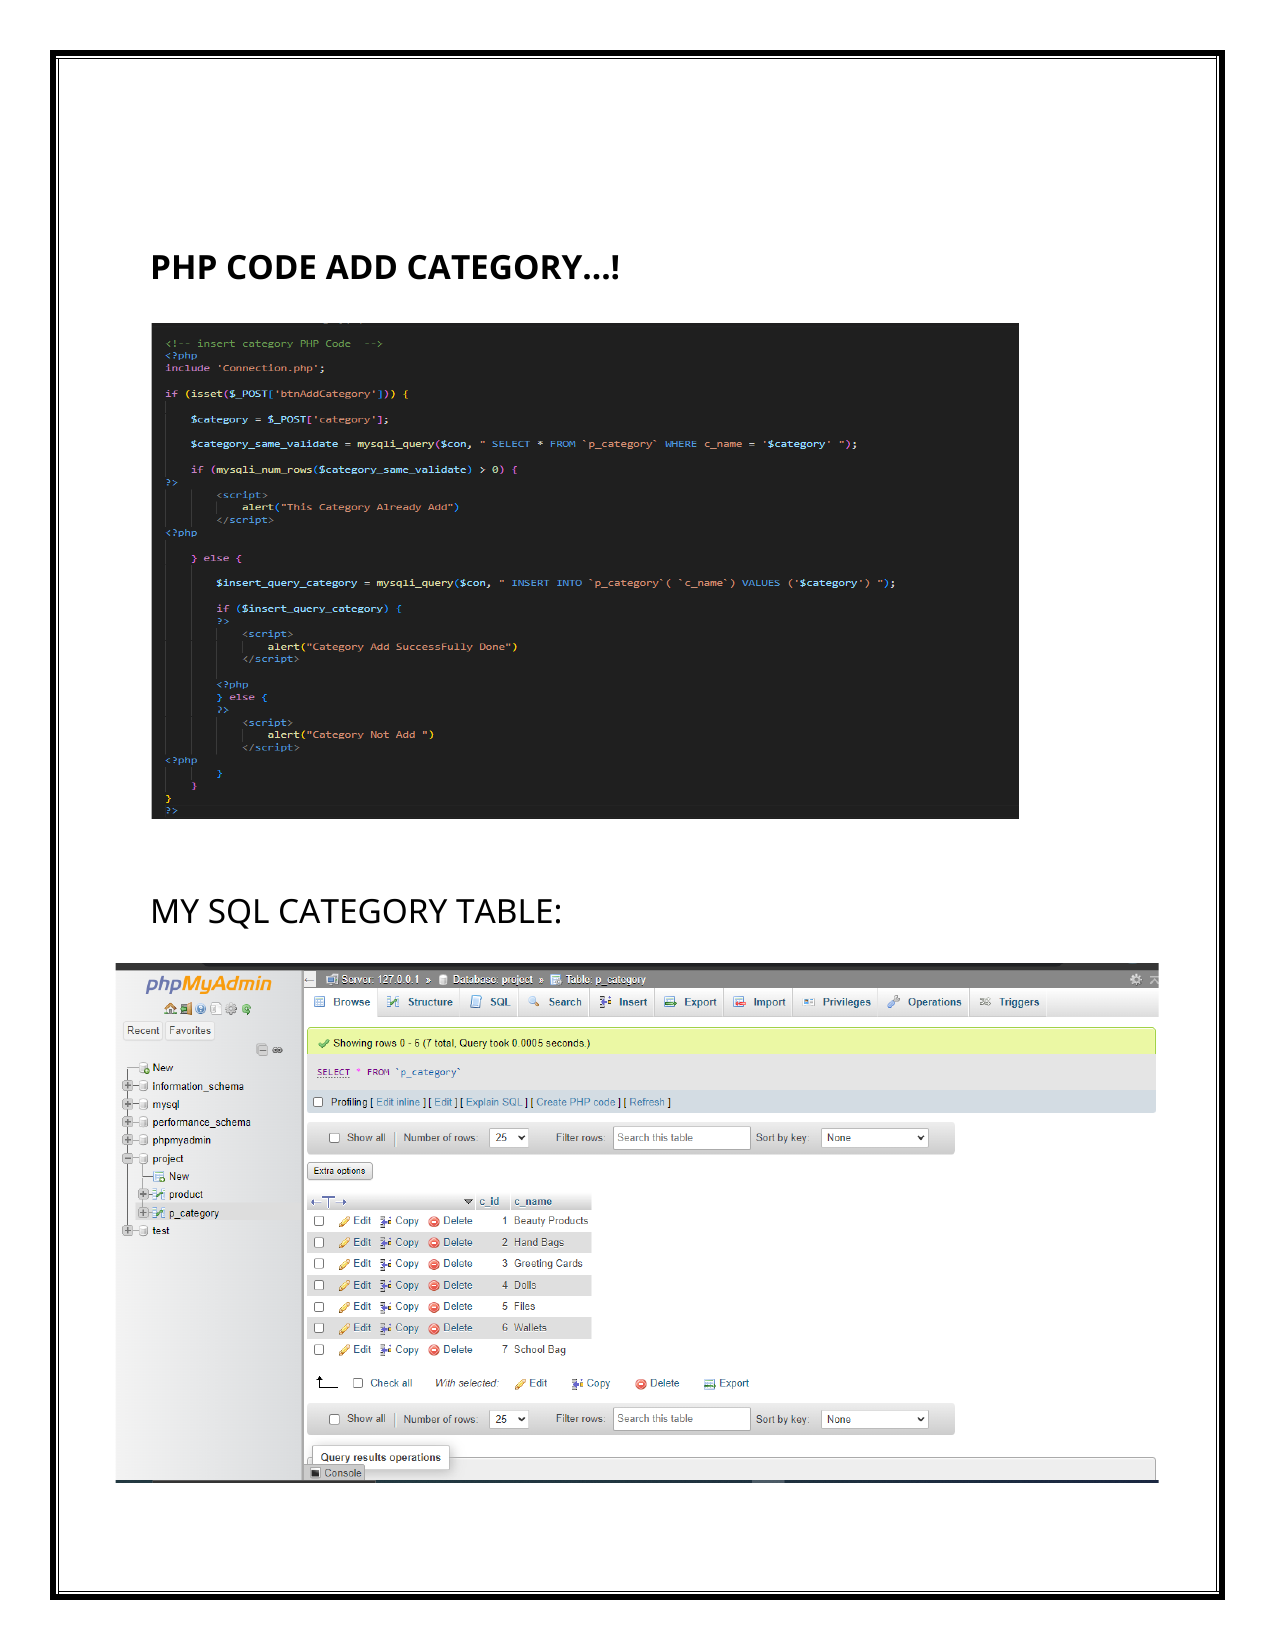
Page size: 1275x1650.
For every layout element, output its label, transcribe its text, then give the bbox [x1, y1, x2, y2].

picture [115, 963, 1159, 1483]
text MY SQL CATEGORY TABLE: [150, 888, 1125, 933]
picture [151, 323, 1019, 819]
text PHP CODE ADD CATEGORY…! [150, 244, 1125, 289]
